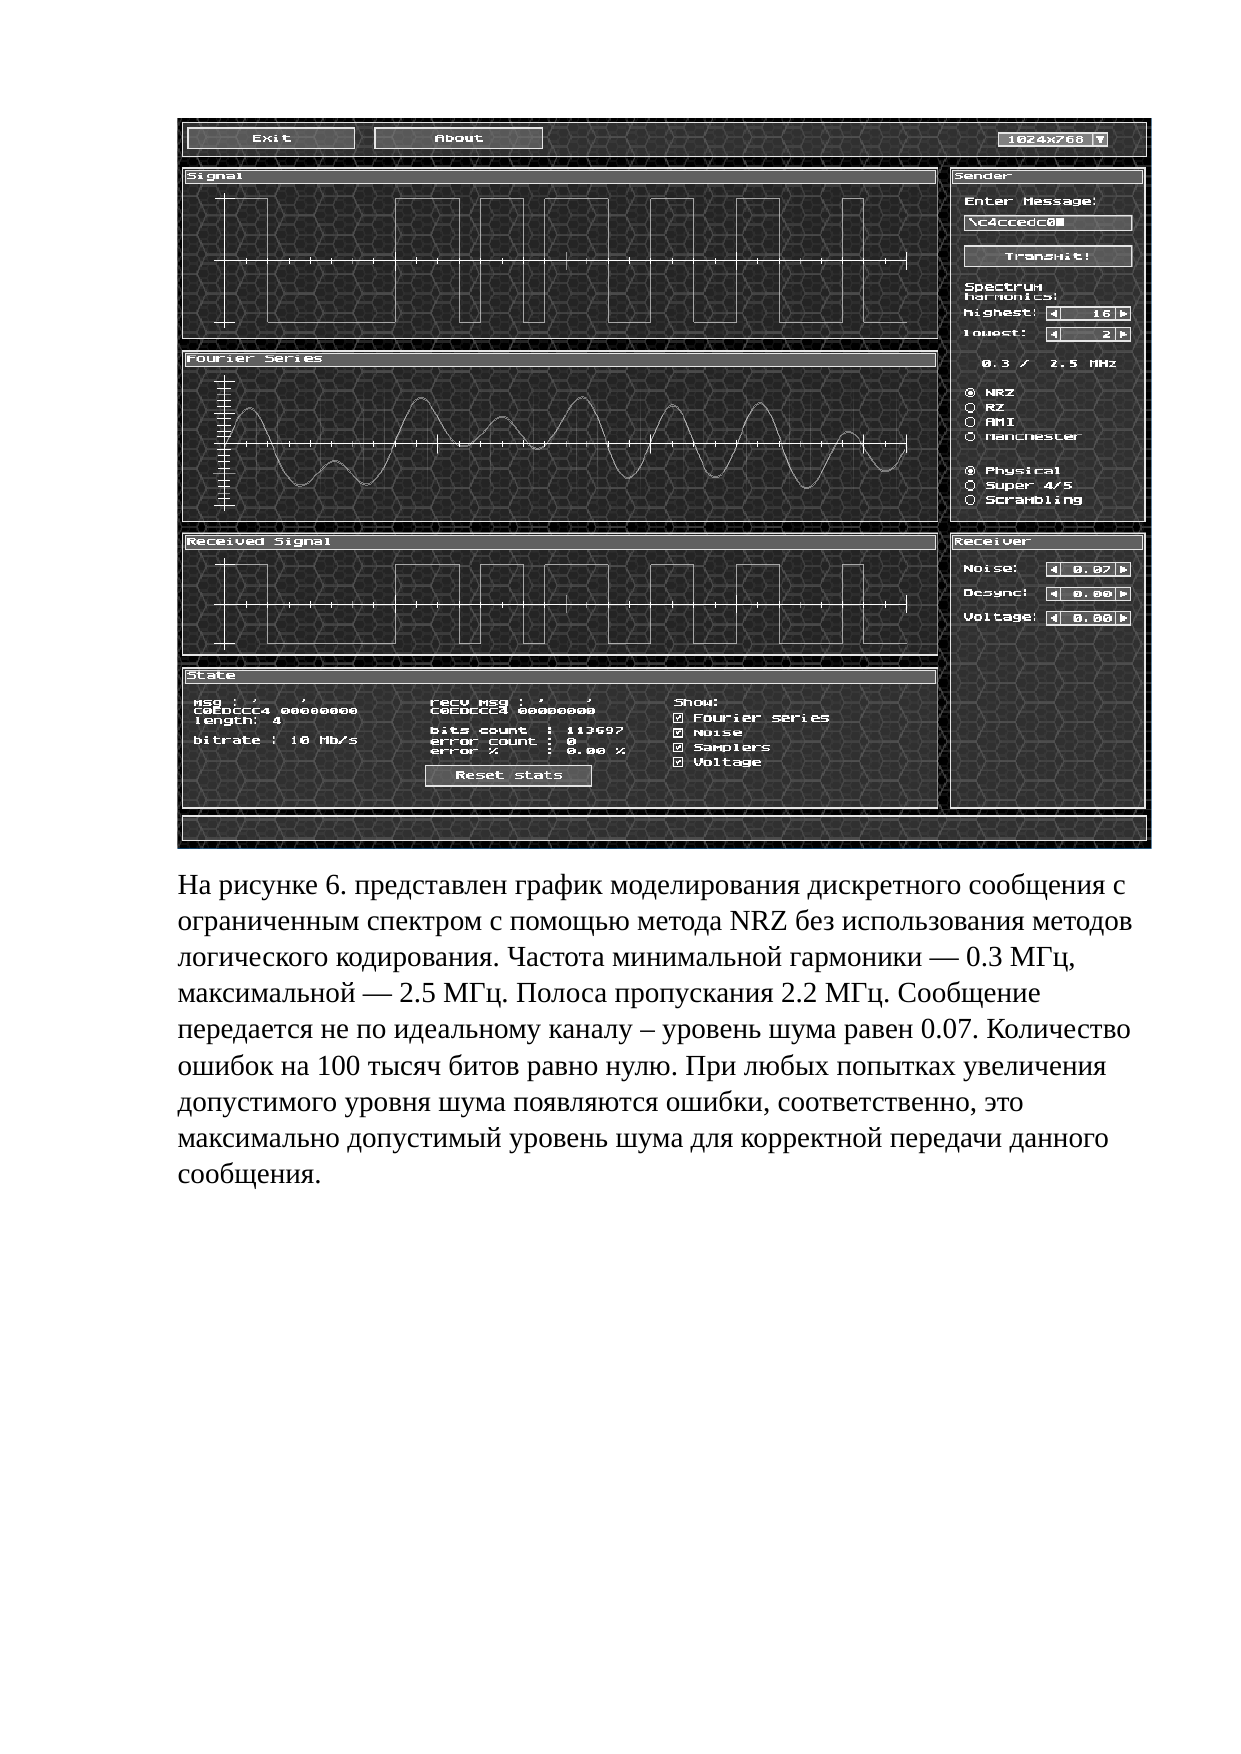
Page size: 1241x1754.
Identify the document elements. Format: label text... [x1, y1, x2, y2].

text На рисунке 6. представлен график моделирования дискретного сообщения с ограниченным спектром с помощью метода NRZ без использования методов логического кодирования. Частота минимальной гармоники — 0.3 МГц, максимальной — 2.5 МГц. Полоса пропускания 2.2 МГц. Сообщение передается не по идеальному каналу – уровень шума равен 0.07. Количество ошибок на 100 тысяч битов равно нулю. При любых попытках увеличения допустимого уровня шума появляются ошибки, соответственно, это максимально допустимый уровень шума для корректной передачи данного сообщения. [177, 867, 1152, 1190]
picture [177, 118, 1152, 849]
